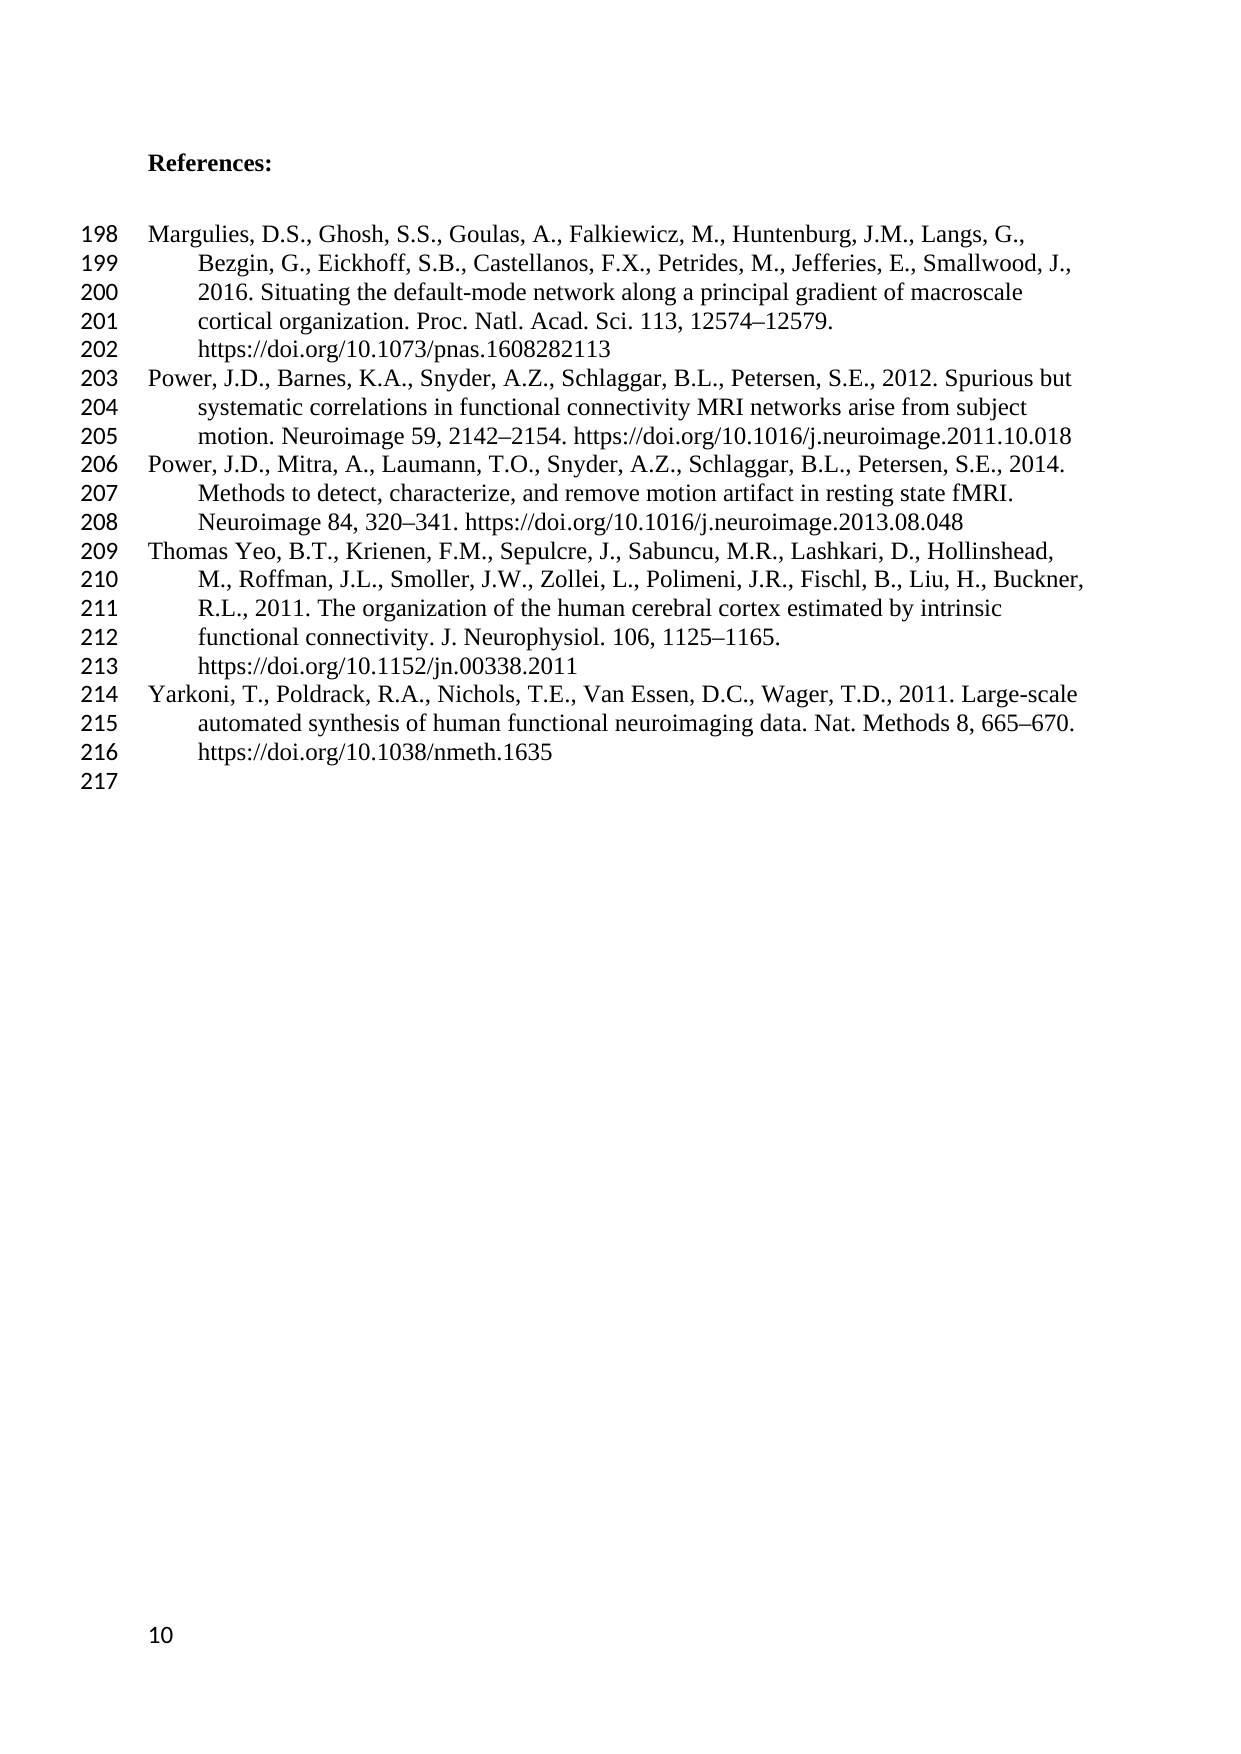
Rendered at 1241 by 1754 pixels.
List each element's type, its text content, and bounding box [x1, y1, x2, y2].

text Power, J.D., Mitra, A., Laumann, T.O., Snyder, A.Z., Schlaggar, B.L., Petersen, S.E., 2014. Methods to detect, characterize, and remove motion artifact in resting state fMRI. Neuroimage 84, 320–341. https://doi.org/10.1016/j.neuroimage.2013.08.048 [148, 449, 1092, 536]
text Margulies, D.S., Ghosh, S.S., Goulas, A., Falkiewicz, M., Huntenburg, J.M., Langs, G., Bezgin, G., Eickhoff, S.B., Castellanos, F.X., Petrides, M., Jefferies, E., Smallwood, J., 2016. Situating the default-mode network along a principal gradient of macroscale cortical organization. Proc. Natl. Acad. Sci. 113, 12574–12579. https://doi.org/10.1073/pnas.1608282113 [148, 219, 1092, 363]
text Yarkoni, T., Poldrack, R.A., Nichols, T.E., Van Essen, D.C., Wager, T.D., 2011. Large-scale automated synthesis of human functional neuroimaging data. Nat. Methods 8, 665–670. https://doi.org/10.1038/nmeth.1635 [148, 679, 1092, 766]
text Power, J.D., Barnes, K.A., Snyder, A.Z., Schlaggar, B.L., Petersen, S.E., 2012. Spurious but systematic correlations in functional connectivity MRI networks arise from subject motion. Neuroimage 59, 2142–2154. https://doi.org/10.1016/j.neuroimage.2011.10.018 [148, 363, 1092, 449]
text Thomas Yeo, B.T., Krienen, F.M., Sepulcre, J., Sabuncu, M.R., Lashkari, D., Hollinshead, M., Roffman, J.L., Smoller, J.W., Zollei, L., Polimeni, J.R., Fischl, B., Liu, H., Buckner, R.L., 2011. The organization of the human cerebral cortex estimated by intrinsic functional connectivity. J. Neurophysiol. 106, 1125–1165. https://doi.org/10.1152/jn.00338.2011 [148, 536, 1092, 679]
text References: [148, 148, 1092, 176]
